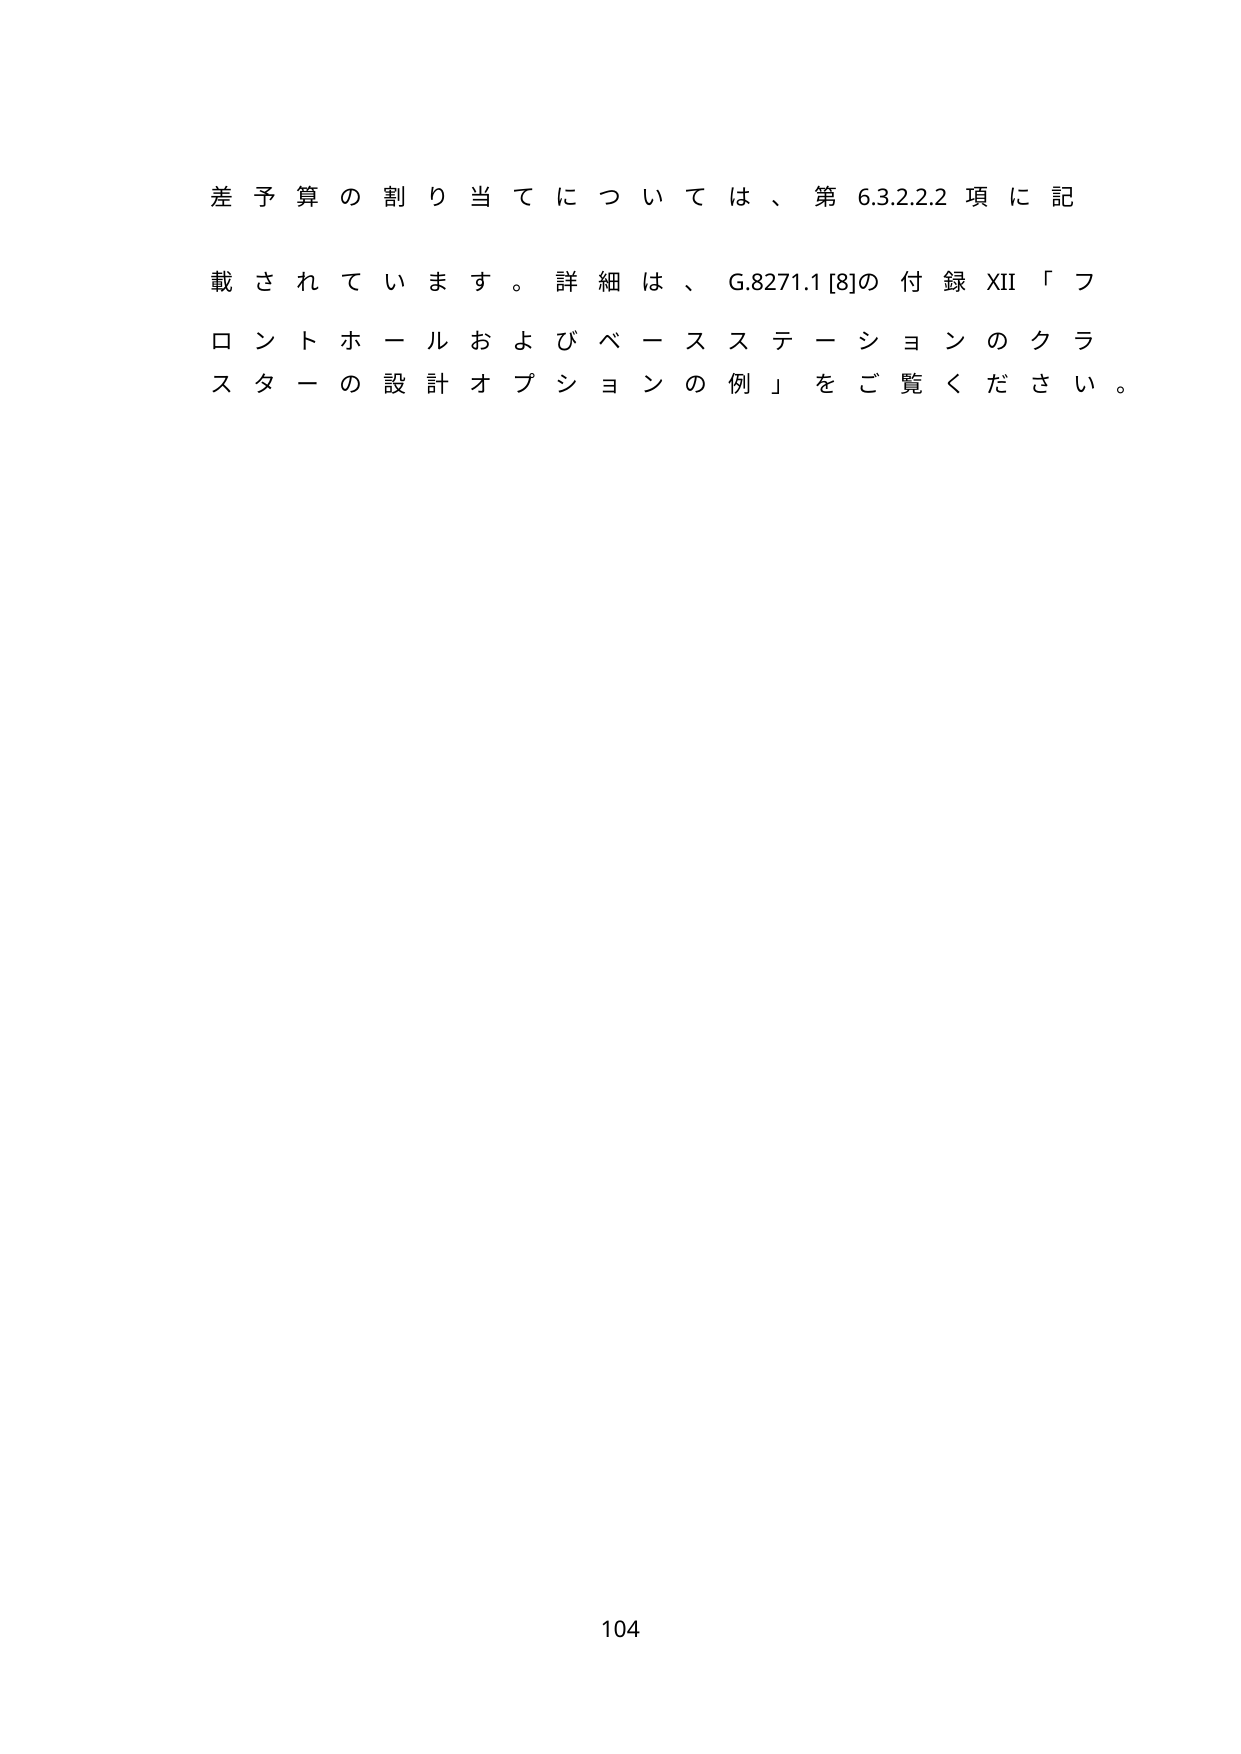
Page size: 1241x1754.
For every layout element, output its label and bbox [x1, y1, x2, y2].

text [192, 162, 1116, 399]
